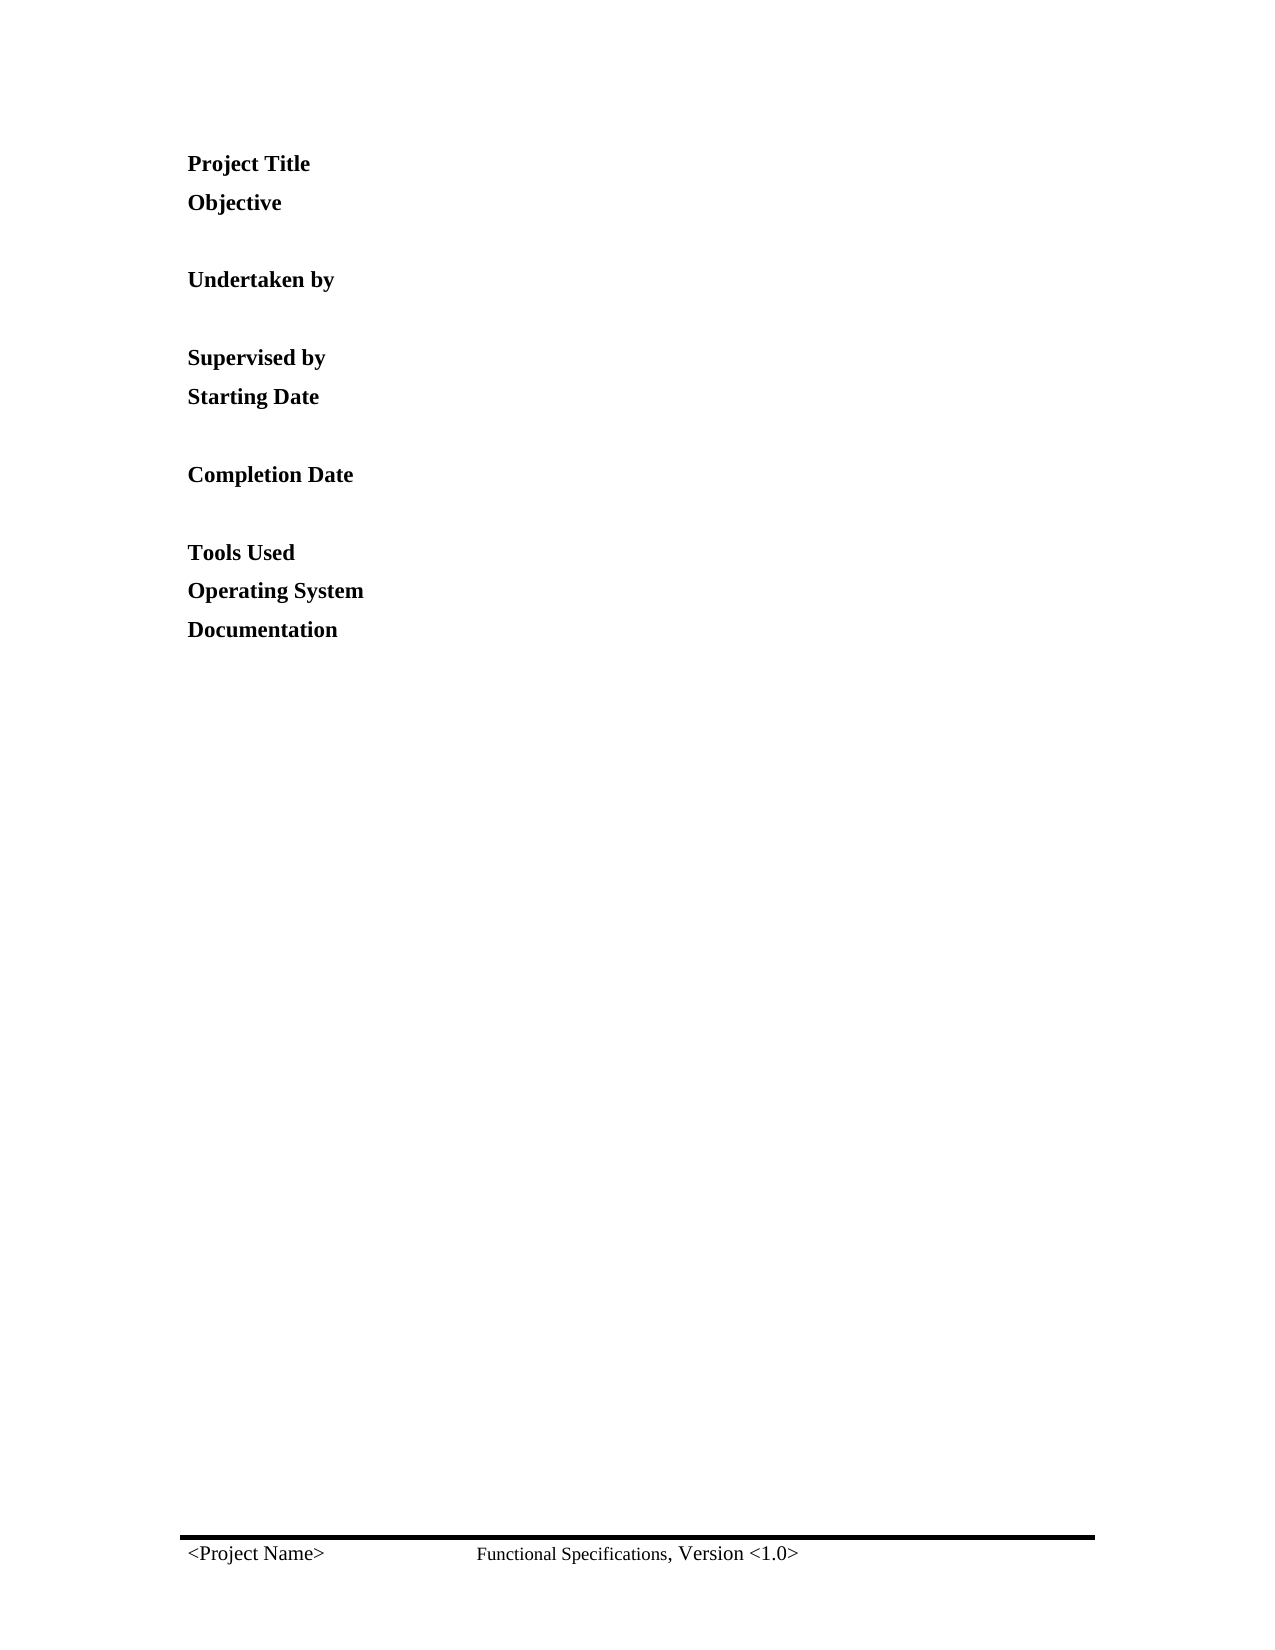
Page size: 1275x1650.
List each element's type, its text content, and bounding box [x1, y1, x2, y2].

text Tools Used [187, 538, 1087, 565]
text Supervised by [187, 344, 1087, 371]
text Completion Date [187, 461, 1087, 487]
text Objective [187, 189, 1087, 215]
text Undertaken by [187, 267, 1087, 293]
text Operating System [187, 577, 1087, 604]
text Project Title [187, 150, 1087, 176]
text Documentation [187, 616, 1087, 643]
text Starting Date [187, 383, 1087, 409]
